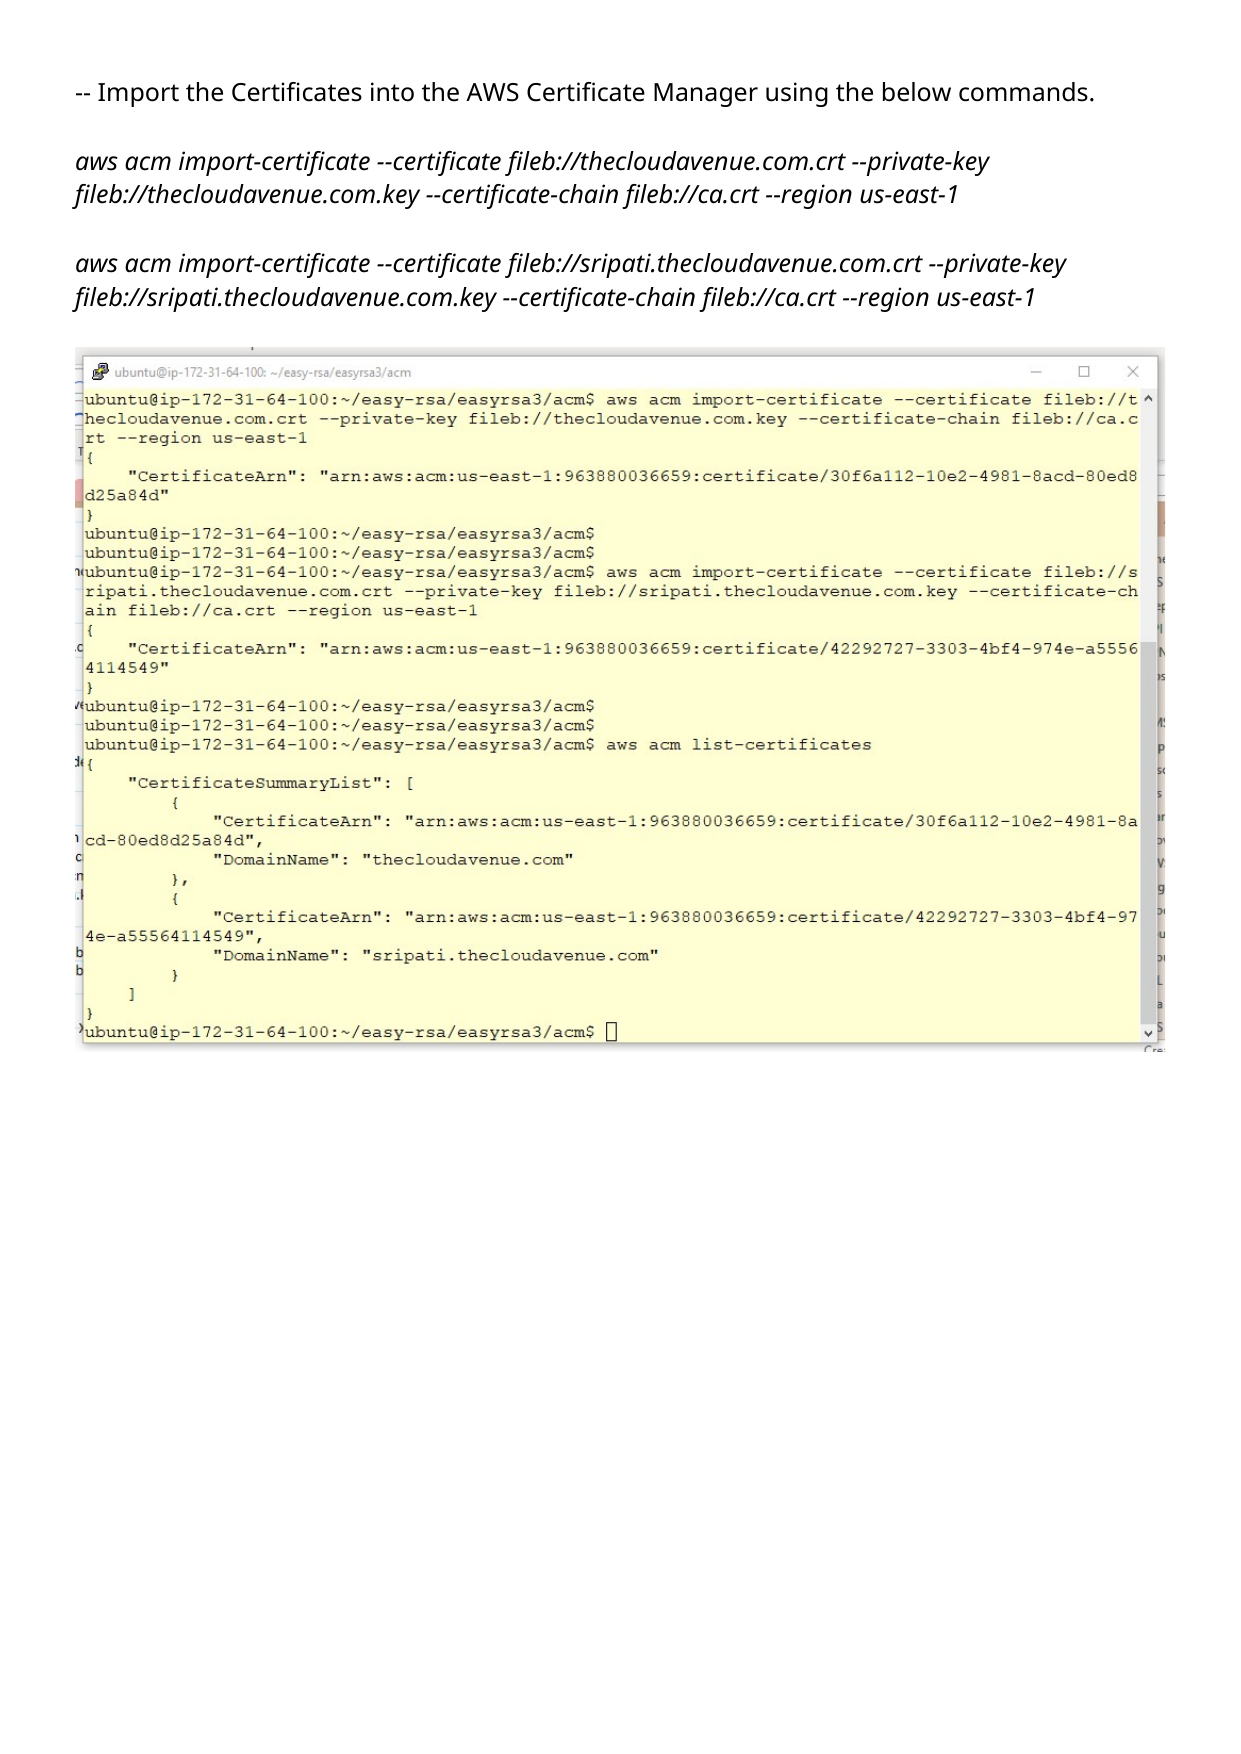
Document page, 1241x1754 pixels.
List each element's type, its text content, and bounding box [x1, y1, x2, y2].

text aws acm import-certificate --certificate fileb://thecloudavenue.com.crt --private-key fileb://thecloudavenue.com.key --certificate-chain fileb://ca.crt --region us-east-1 [75, 143, 1165, 211]
text -- Import the Certificates into the AWS Certificate Manager using the below commands. [75, 75, 1165, 109]
picture [75, 347, 1166, 1052]
text aws acm import-certificate --certificate fileb://sripati.thecloudavenue.com.crt --private-key fileb://sripati.thecloudavenue.com.key --certificate-chain fileb://ca.crt --region us-east-1 [75, 245, 1165, 313]
